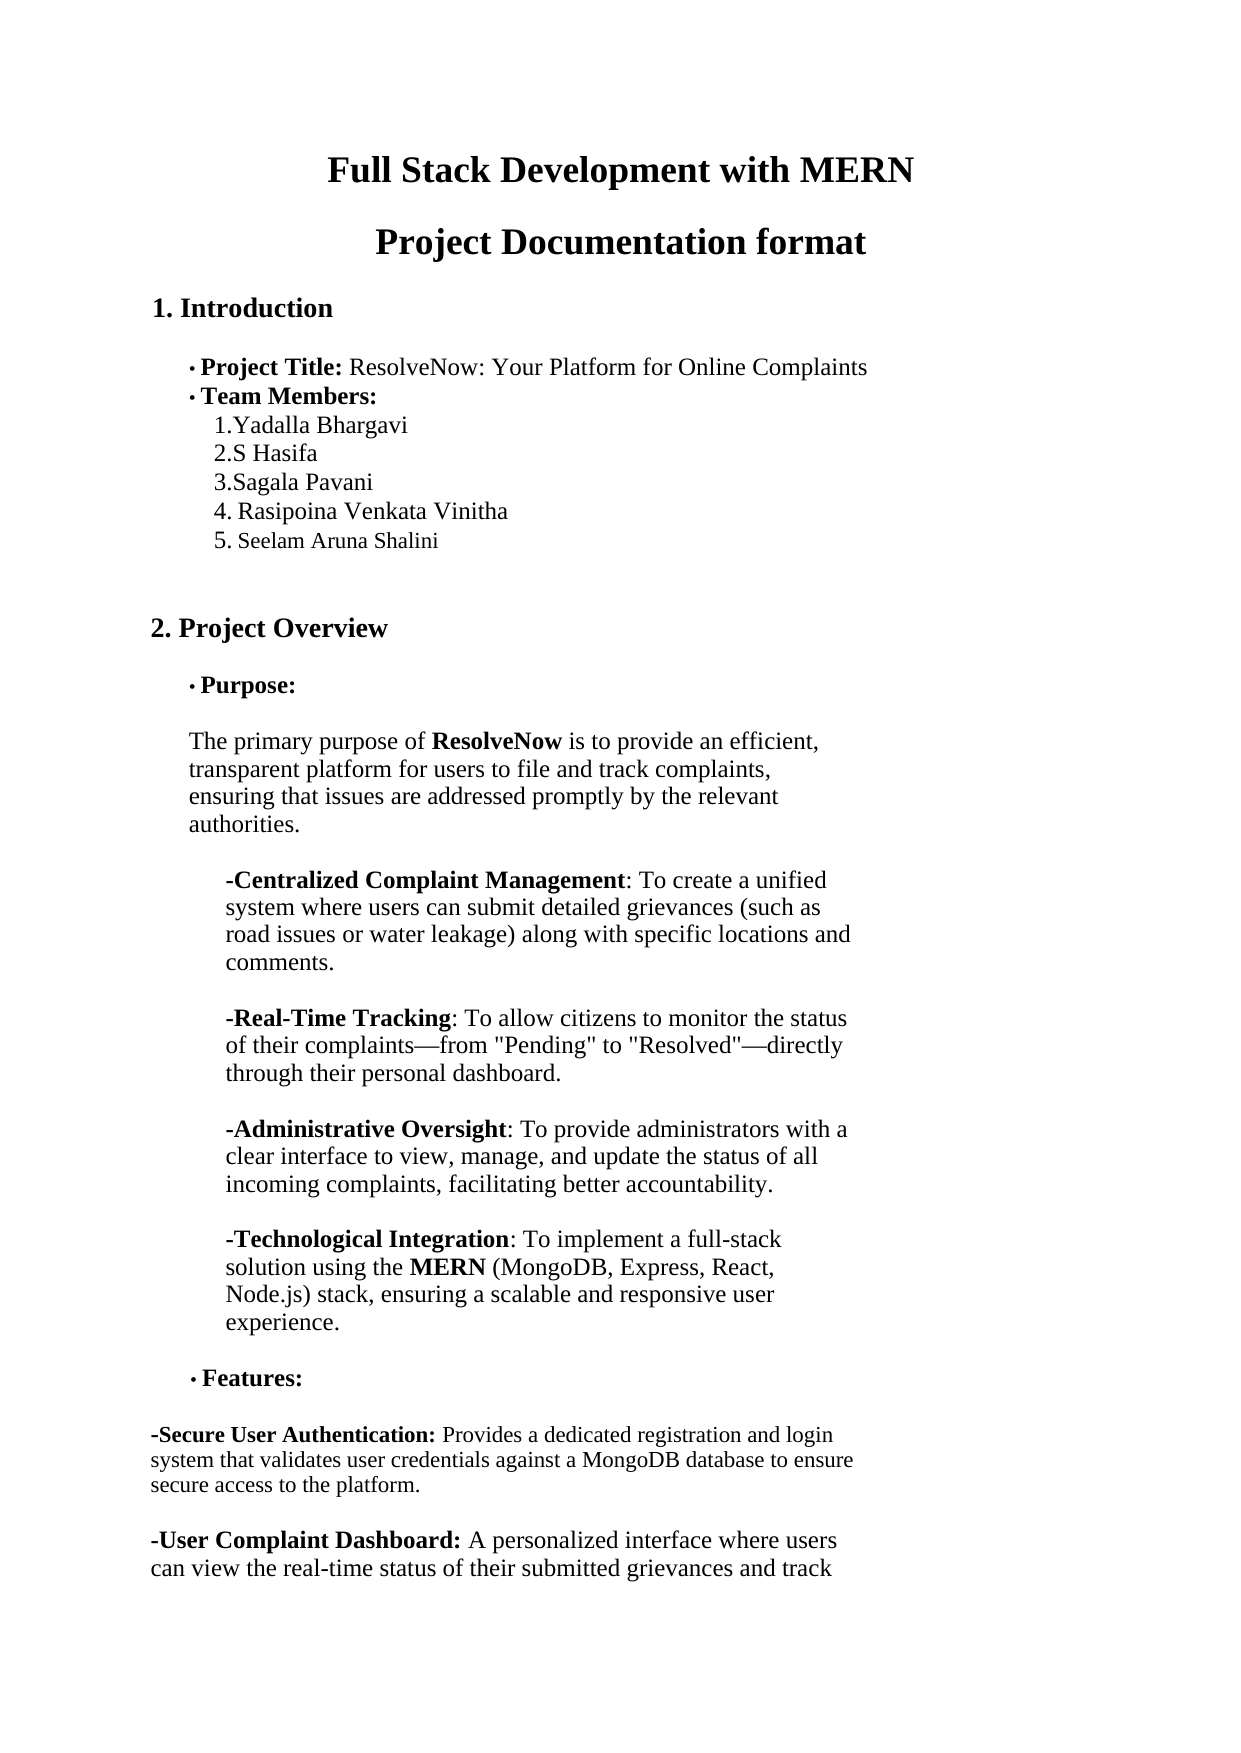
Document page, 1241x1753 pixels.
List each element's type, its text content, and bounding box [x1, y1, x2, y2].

text 3.Sagala Pavani [188, 467, 1059, 496]
text Project Documentation format [150, 219, 867, 262]
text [150, 1527, 857, 1581]
text -Administrative Oversight: To provide administrators with a clear interface to view, manage, and update the status of all incoming complaints, facilitating better accountability. [225, 1115, 857, 1197]
text • Purpose: [188, 672, 857, 699]
text 4. Rasipoina Venkata Vinitha [188, 496, 1059, 525]
text -Technological Integration: To implement a full-stack solution using the MERN (MongoDB, Express, React, Node.js) stack, ensuring a scalable and responsive user experience. [225, 1226, 857, 1336]
text 1. Introduction [152, 291, 1059, 323]
text The primary purpose of ResolveNow is to provide an efficient, transparent platform for users to file and track complaints, ensuring that issues are addressed promptly by the relevant authorities. [188, 728, 857, 837]
text • Team Members: [188, 381, 1059, 410]
text 2. Project Overview [150, 611, 1059, 643]
text -Real-Time Tracking: To allow citizens to monitor the status of their complaints—from "Pending" to "Resolved"—directly through their personal dashboard. [225, 1004, 857, 1087]
text 5. Seelam Aruna Shalini [188, 525, 1059, 553]
text Full Stack Development with MERN [150, 147, 914, 191]
text 2.S Hasifa [188, 438, 1059, 467]
text • Features: [150, 1364, 857, 1392]
text -Secure User Authentication: Provides a dedicated registration and login system that validates user credentials against a MongoDB database to ensure secure access to the platform. [150, 1420, 857, 1498]
text 1.Yadalla Bhargavi [188, 410, 1059, 438]
text • Project Title: ResolveNow: Your Platform for Online Complaints [188, 352, 1059, 381]
text -Centralized Complaint Management: To create a unified system where users can submit detailed grievances (such as road issues or water leakage) along with specific locations and comments. [225, 866, 857, 976]
